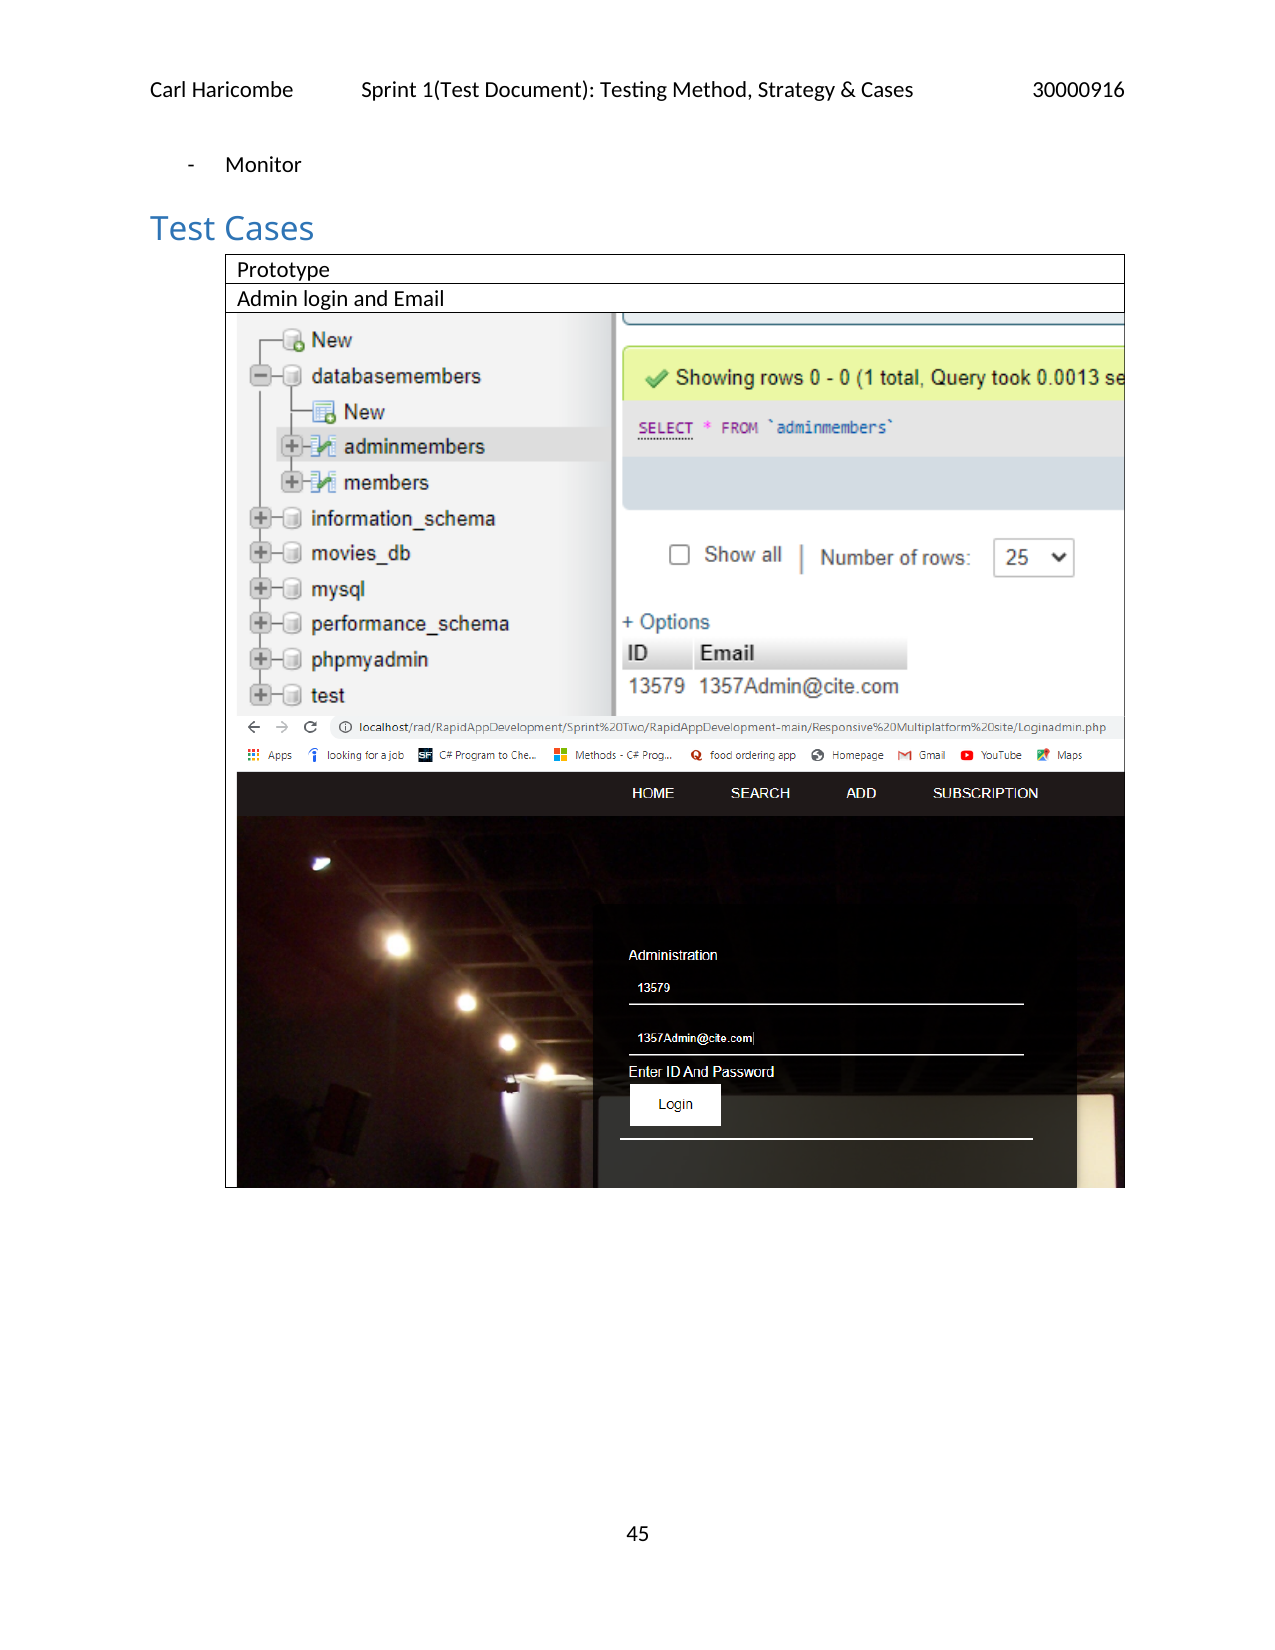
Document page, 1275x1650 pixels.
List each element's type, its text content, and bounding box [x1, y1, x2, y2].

picture [236, 313, 1125, 1188]
table_cell Admin login and Email [226, 284, 1124, 312]
table_header Prototype [226, 255, 1124, 283]
list Monitor [187, 150, 1125, 178]
subtitle Test Cases [150, 205, 1125, 251]
table_cell [226, 313, 236, 1187]
